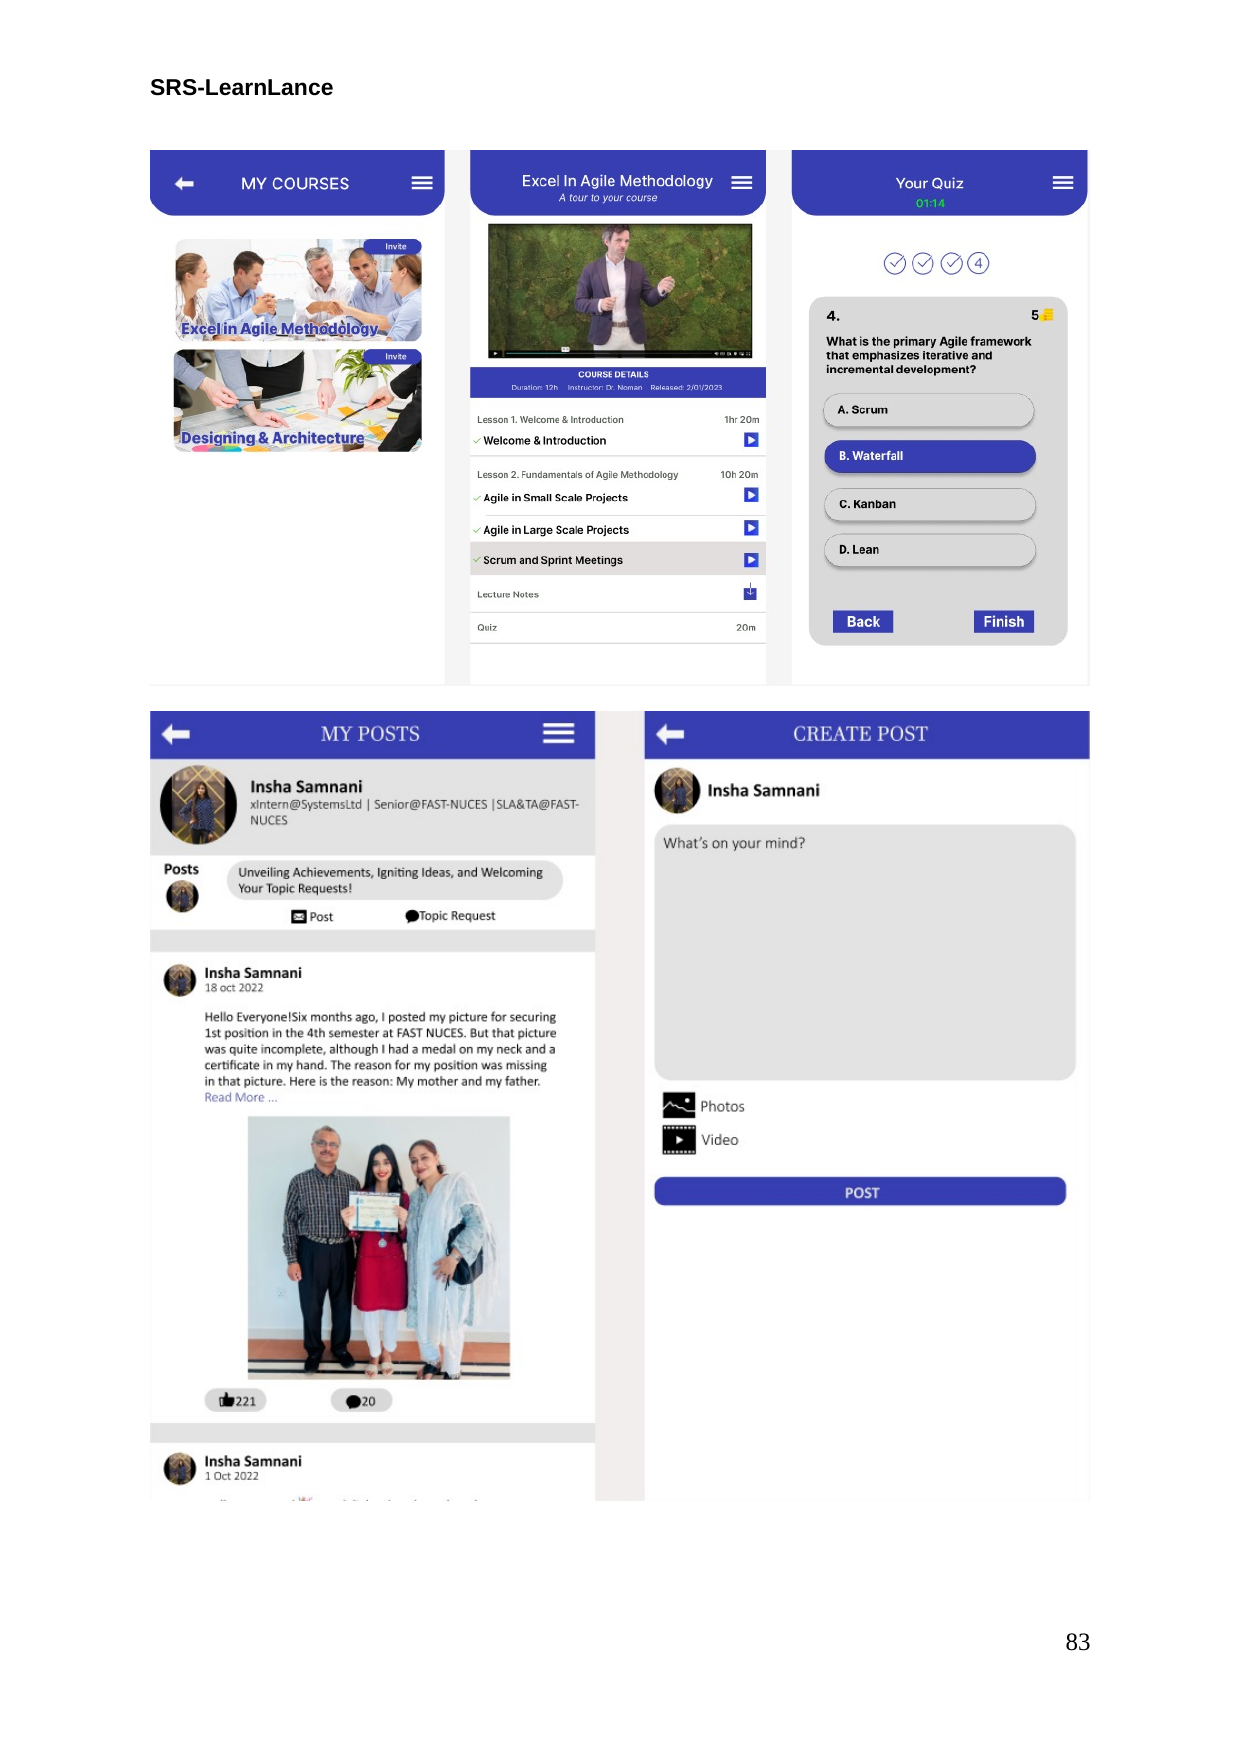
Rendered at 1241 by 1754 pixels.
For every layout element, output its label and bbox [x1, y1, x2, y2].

picture [150, 150, 1091, 686]
picture [150, 711, 1091, 1501]
